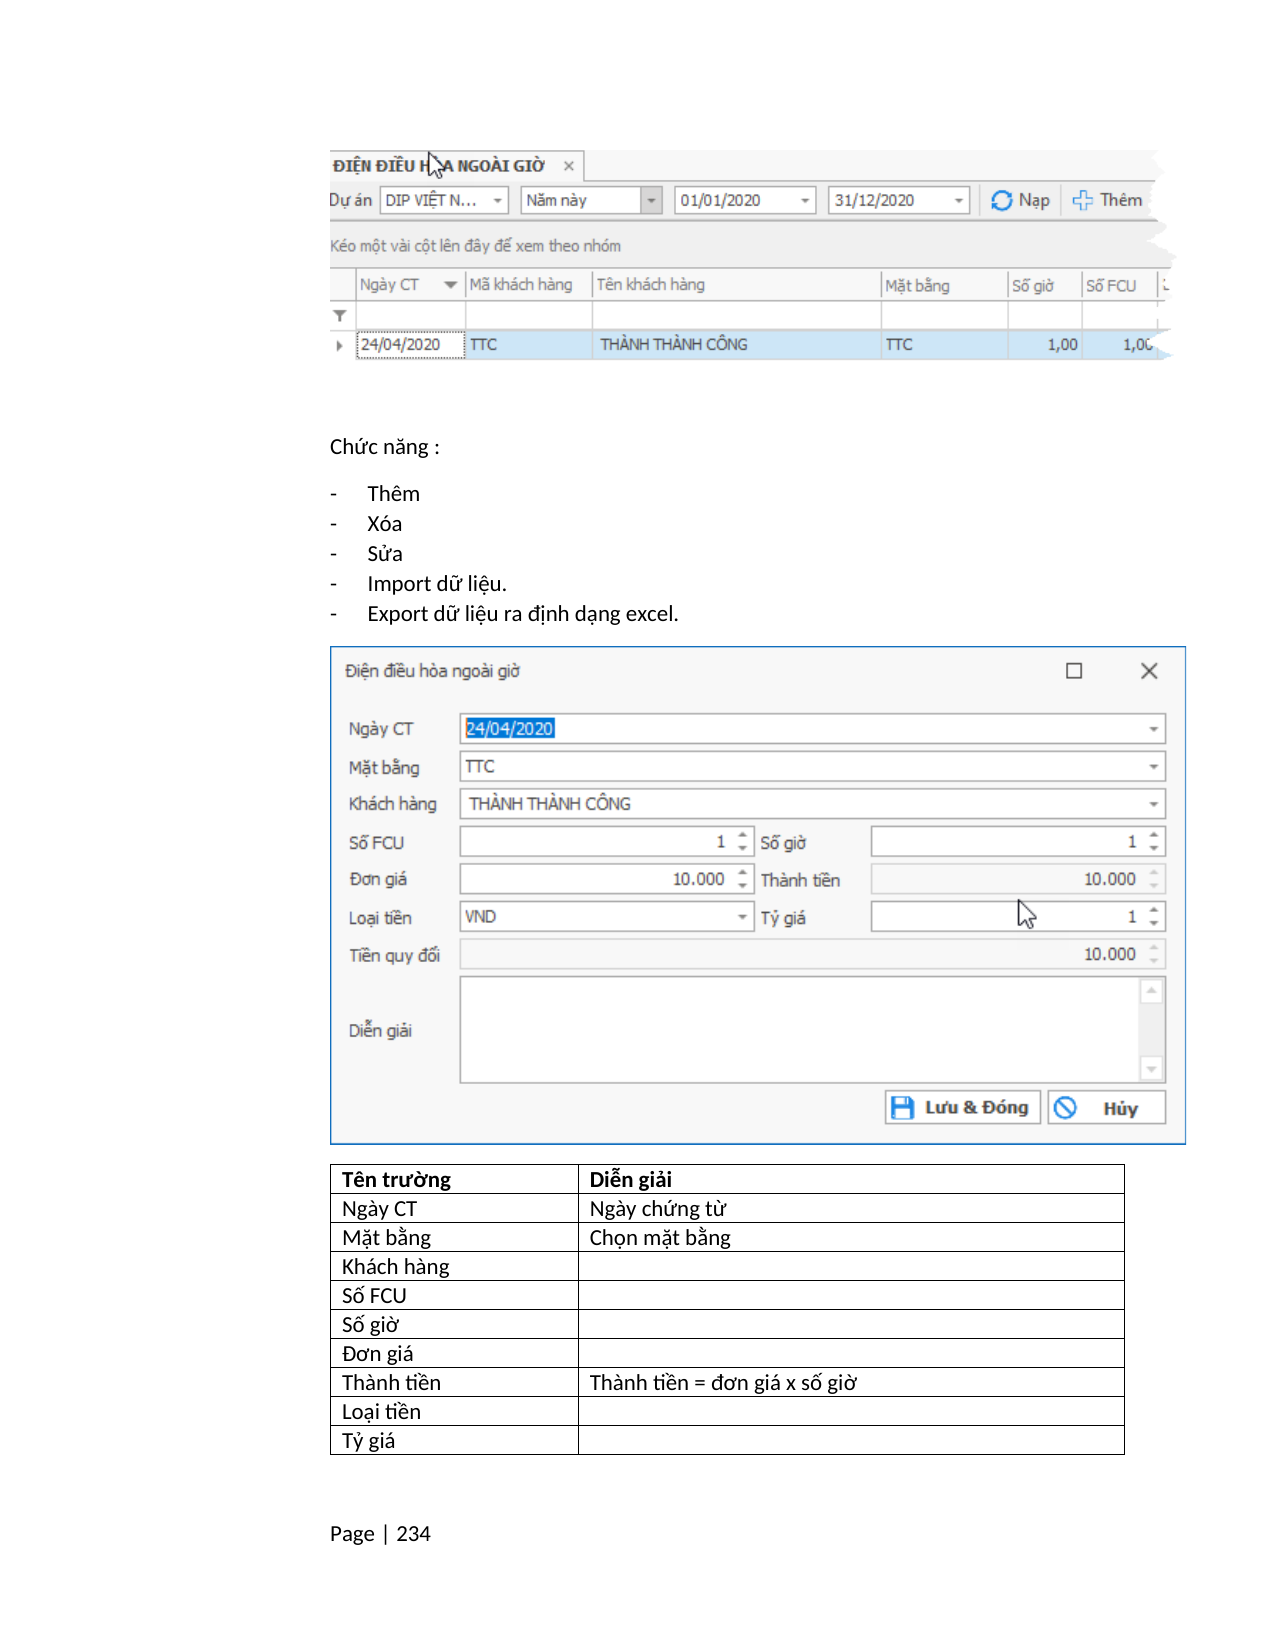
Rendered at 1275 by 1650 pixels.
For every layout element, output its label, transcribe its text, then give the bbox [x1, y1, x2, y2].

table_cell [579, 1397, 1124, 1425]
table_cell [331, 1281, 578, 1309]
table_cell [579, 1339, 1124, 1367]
list Import dữ liệu. [330, 569, 1125, 597]
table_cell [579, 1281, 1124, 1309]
list Export dữ liệu ra định dạng excel. [330, 599, 1125, 628]
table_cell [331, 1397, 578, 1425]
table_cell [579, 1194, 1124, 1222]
list Sửa [330, 539, 1125, 567]
picture [330, 646, 1187, 1145]
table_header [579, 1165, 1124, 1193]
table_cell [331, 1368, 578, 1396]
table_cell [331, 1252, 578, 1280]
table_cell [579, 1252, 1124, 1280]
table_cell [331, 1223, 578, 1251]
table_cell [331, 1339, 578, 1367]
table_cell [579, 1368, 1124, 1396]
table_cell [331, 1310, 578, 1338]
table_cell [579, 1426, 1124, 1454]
picture [330, 150, 1187, 413]
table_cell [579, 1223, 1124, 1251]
list Thêm [330, 479, 1125, 507]
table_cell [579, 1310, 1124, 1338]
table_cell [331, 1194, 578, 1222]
list Xóa [330, 509, 1125, 537]
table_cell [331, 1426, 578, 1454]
text Chức năng : [330, 432, 1125, 460]
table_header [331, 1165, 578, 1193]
